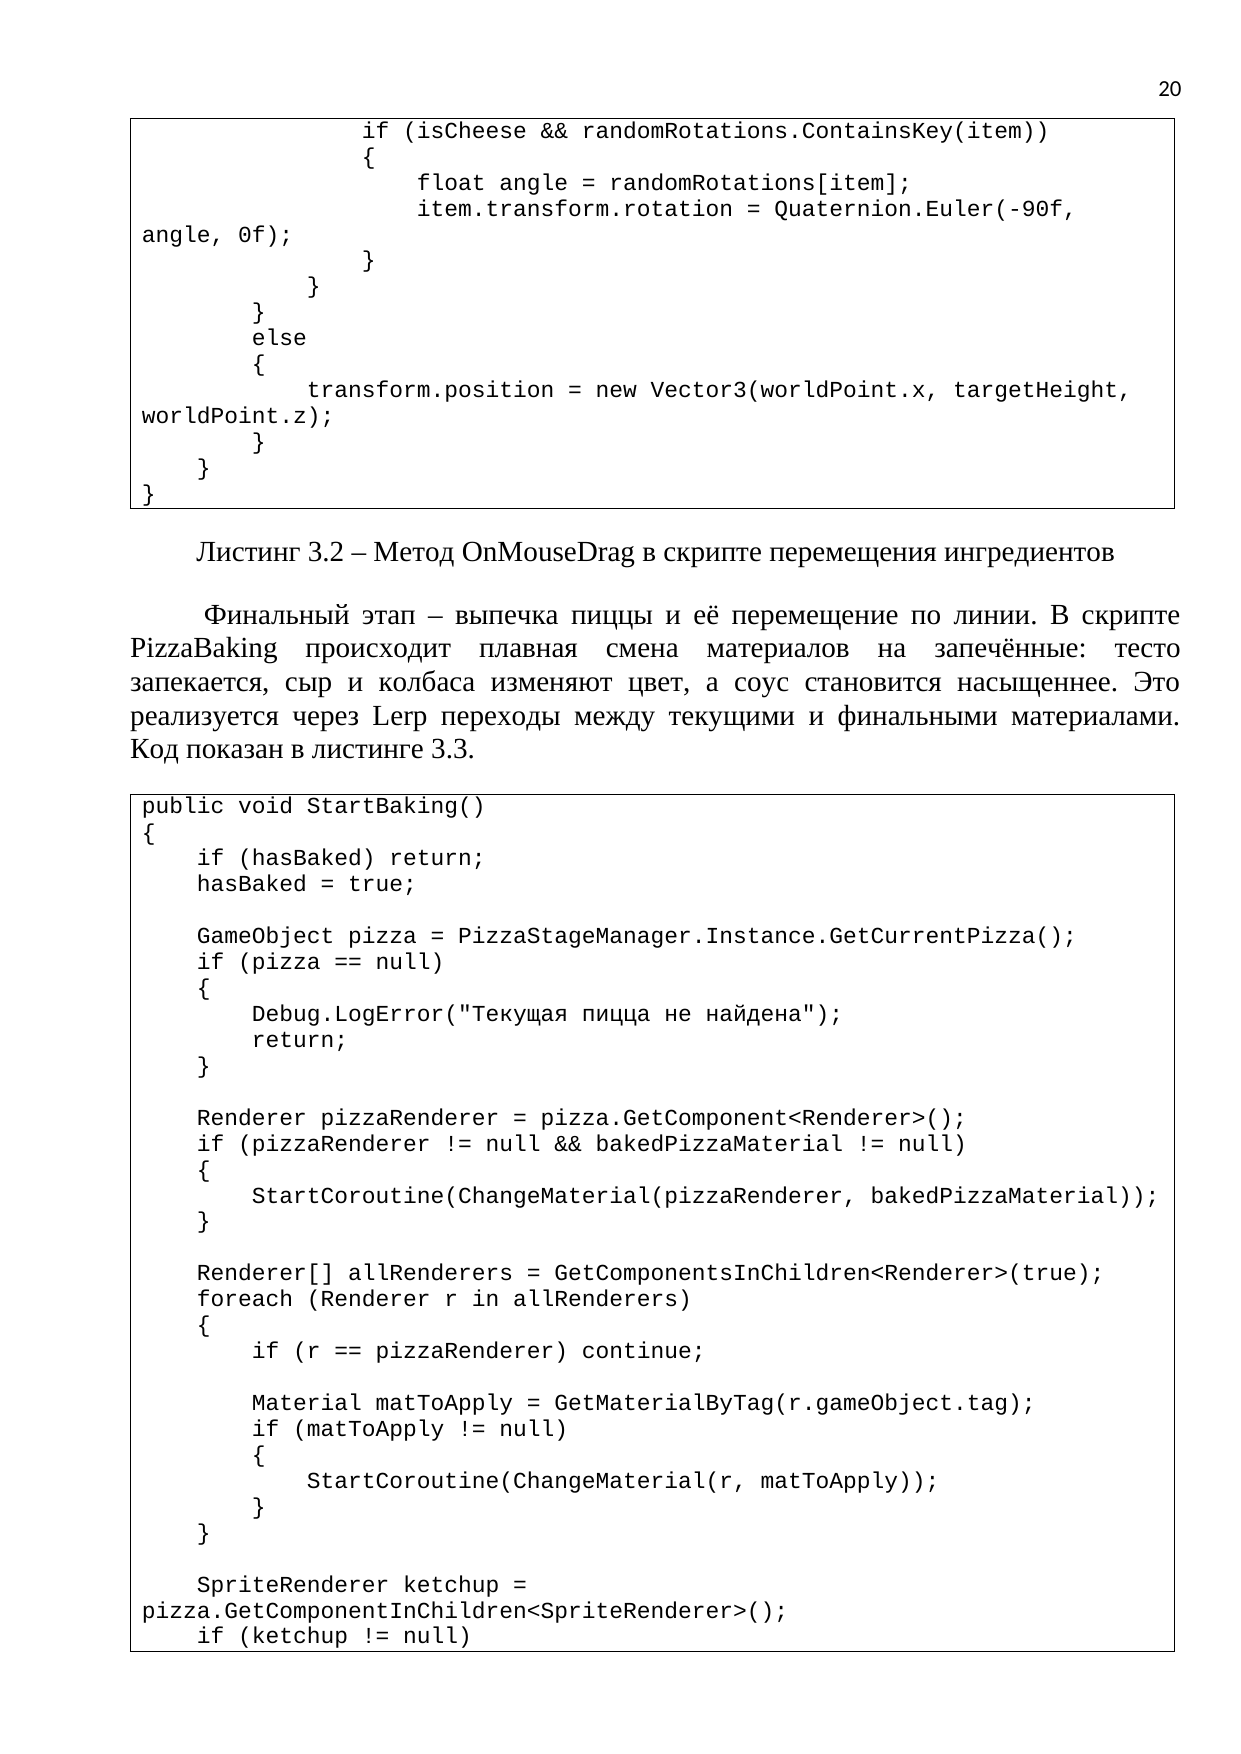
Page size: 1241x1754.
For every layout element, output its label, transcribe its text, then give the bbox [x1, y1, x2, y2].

text Финальный этап – выпечка пиццы и её перемещение по линии. В скрипте PizzaBaking происходит плавная смена материалов на запечённые: тесто запекается, сыр и колбаса изменяют цвет, а соус становится насыщеннее. Это реализуется через Lerp переходы между текущими и финальными материалами. Код показан в листинге 3.3. [130, 597, 1181, 765]
text Листинг 3.2 – Метод OnMouseDrag в скрипте перемещения ингредиентов [130, 534, 1181, 568]
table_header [131, 119, 1174, 508]
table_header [131, 795, 1174, 1651]
